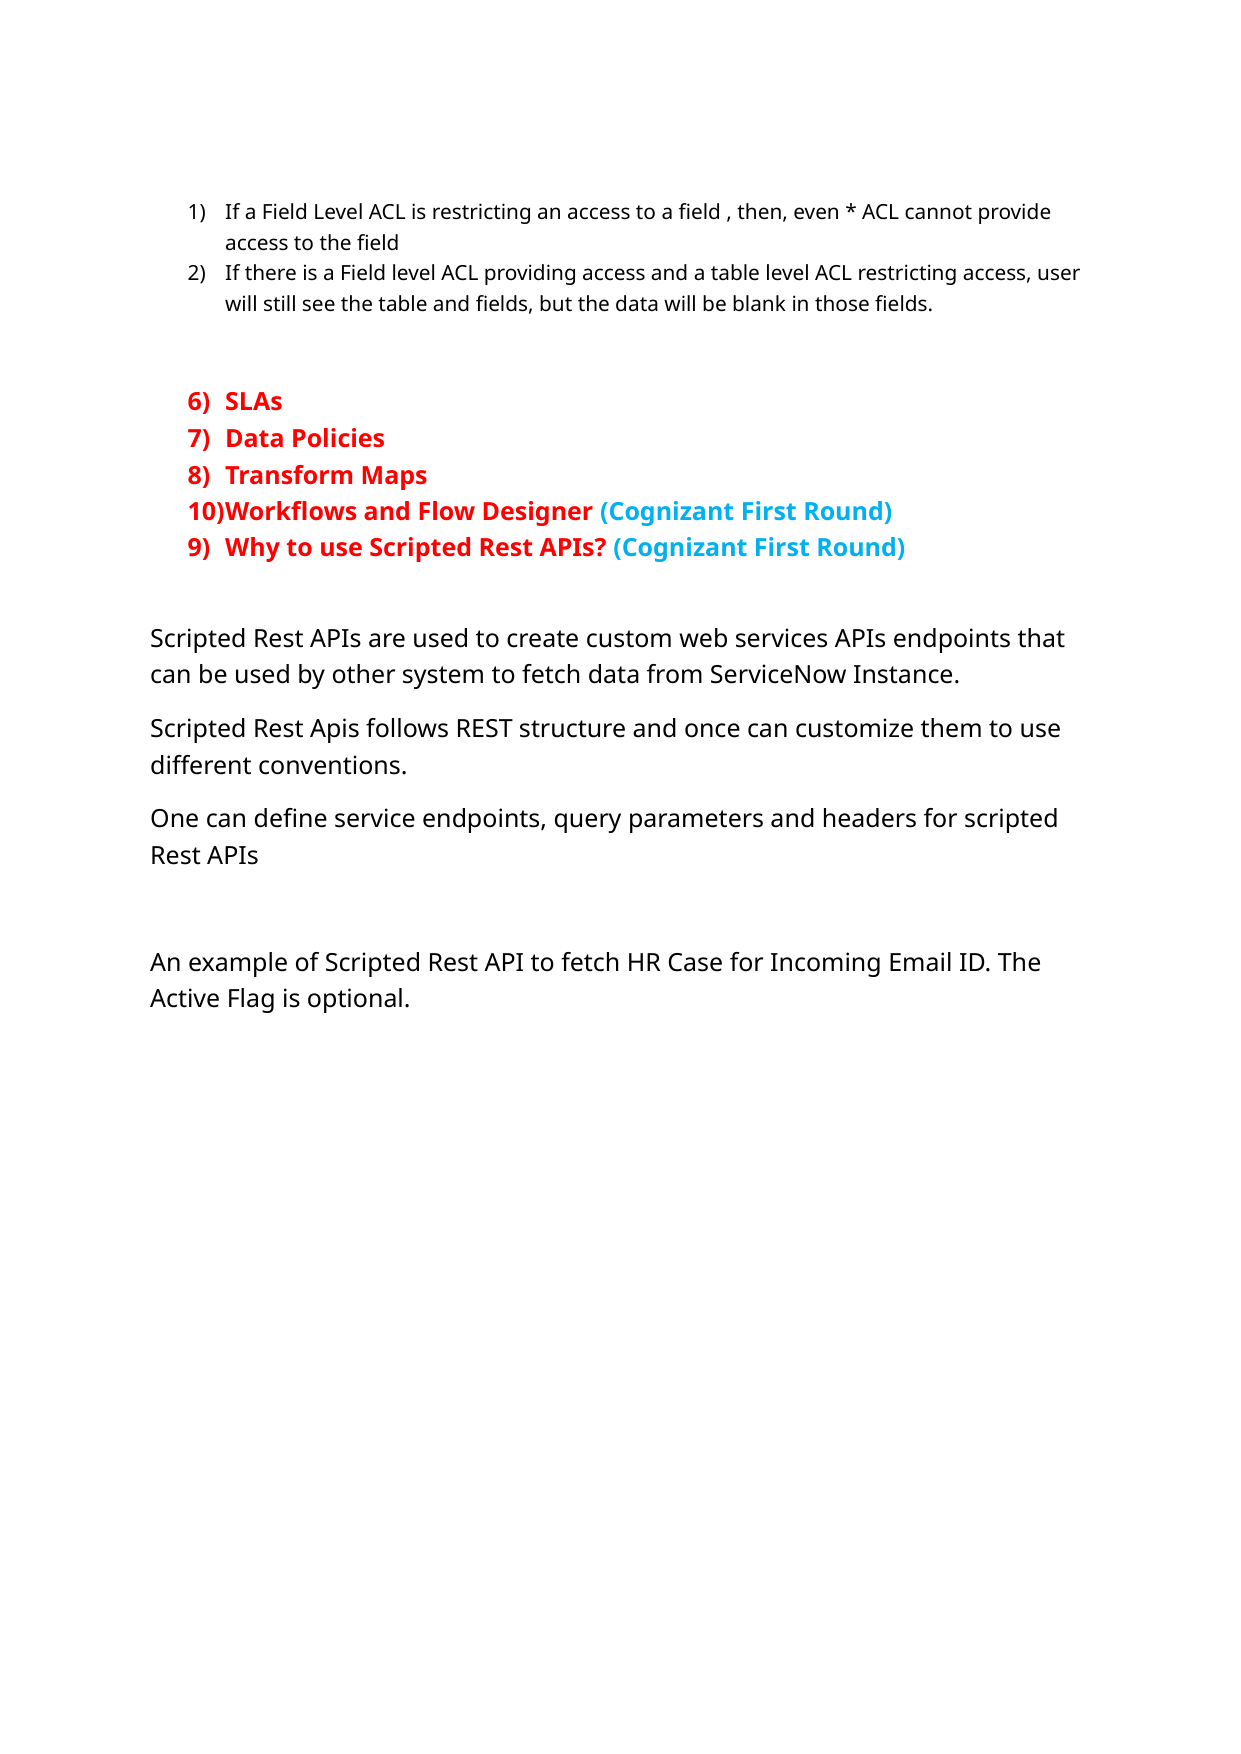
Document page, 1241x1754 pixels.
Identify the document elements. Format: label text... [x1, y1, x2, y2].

list SLAs [187, 384, 1090, 418]
list Data Policies [187, 421, 1090, 454]
list Workflows and Flow Designer (Cognizant First Round) [187, 494, 1090, 528]
text An example of Scripted Rest API to fetch HR Case for Incoming Email ID. The Active Flag is optional. [150, 944, 1090, 1015]
list If a Field Level ACL is restricting an access to a field , then, even * ACL cannot provide access to the field [187, 197, 1090, 256]
text Scripted Rest APIs are used to create custom web services APIs endpoints that can be used by other system to fetch data from ServiceNow Instance. [150, 620, 1090, 691]
list Transform Maps [187, 457, 1090, 491]
list Why to use Scripted Rest APIs? (Cognizant First Round) [187, 530, 1090, 564]
text Scripted Rest Apis follows REST structure and once can customize them to use different conventions. [150, 711, 1090, 781]
list If there is a Field level ACL providing access and a table level ACL restricting access, user will still see the table and fields, but the data will be blank in those fields. [187, 258, 1090, 318]
text One can define service endpoints, query parameters and headers for scripted Rest APIs [150, 801, 1090, 872]
